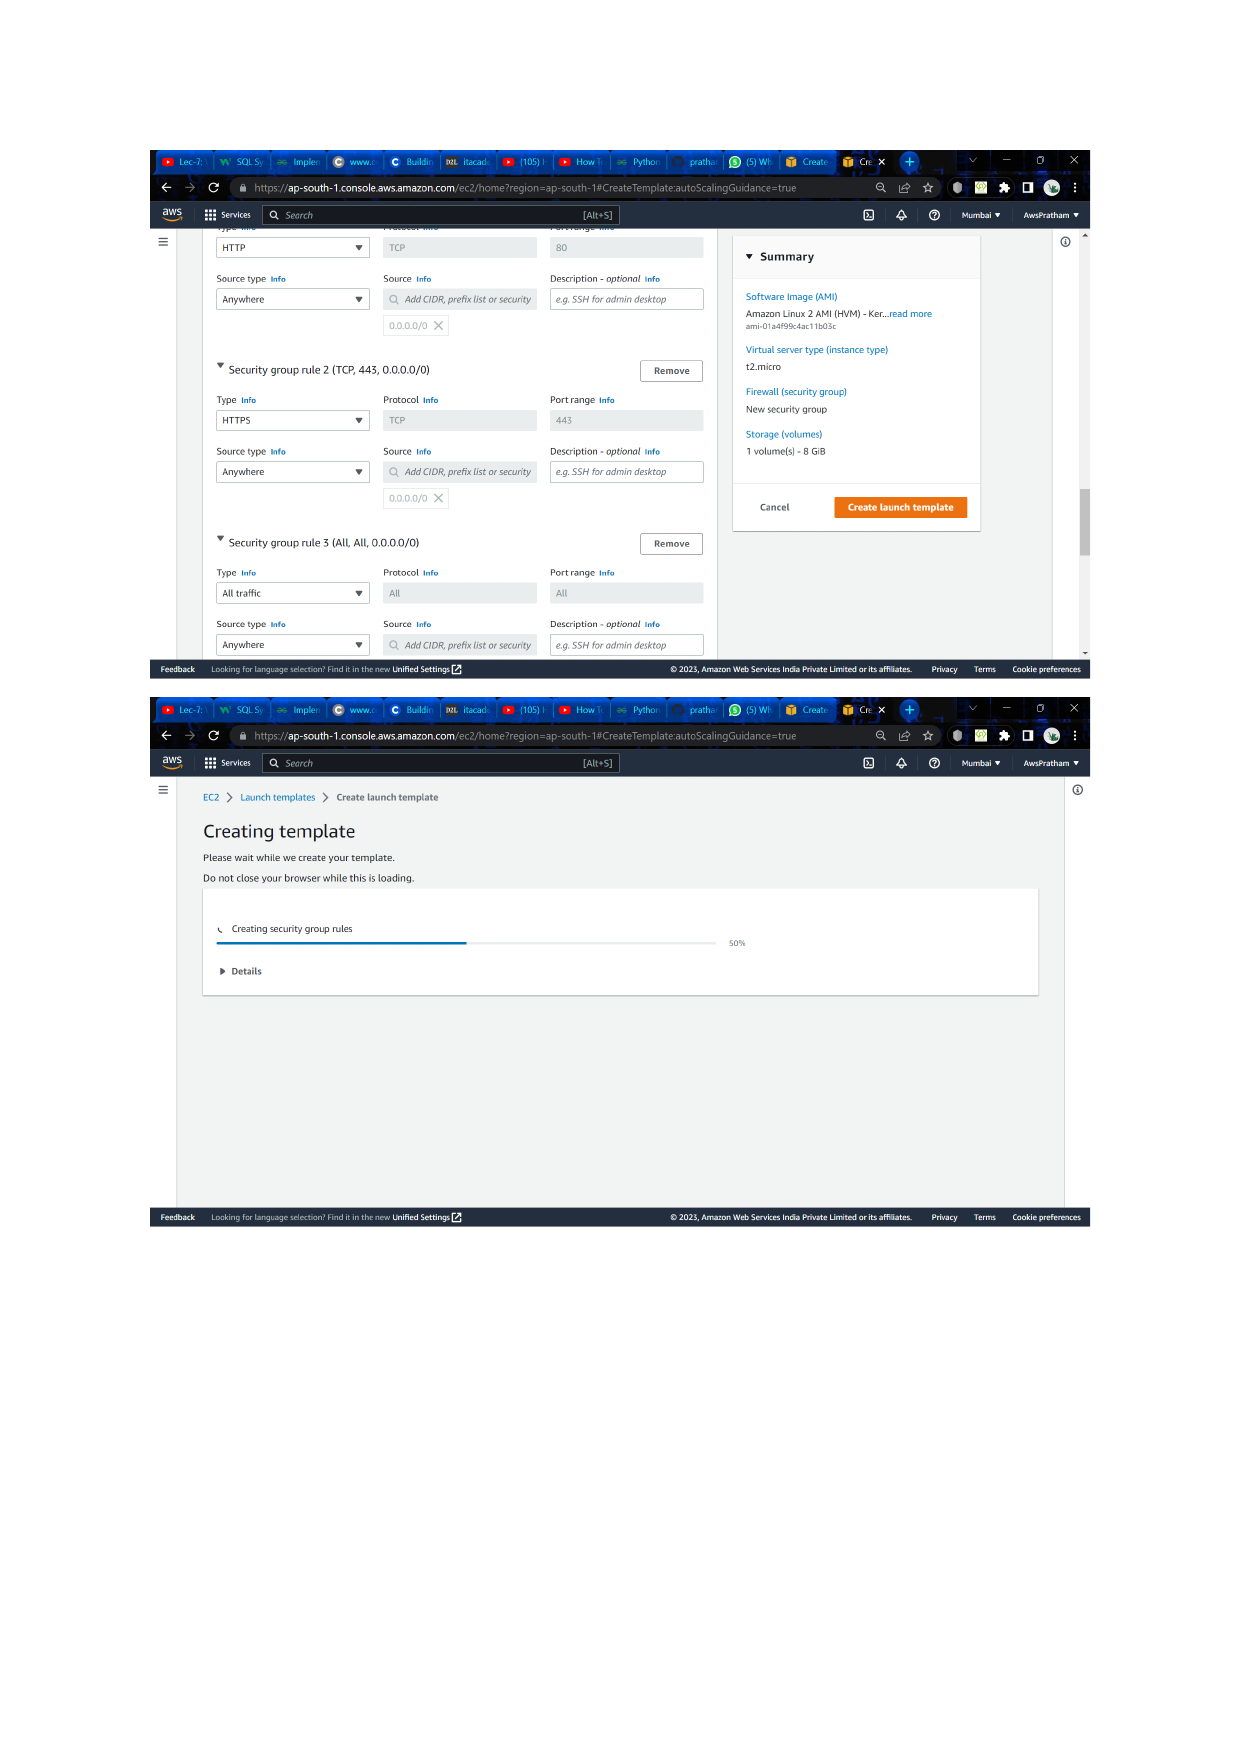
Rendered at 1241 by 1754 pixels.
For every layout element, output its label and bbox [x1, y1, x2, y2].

picture [150, 150, 1091, 679]
picture [150, 697, 1091, 1227]
